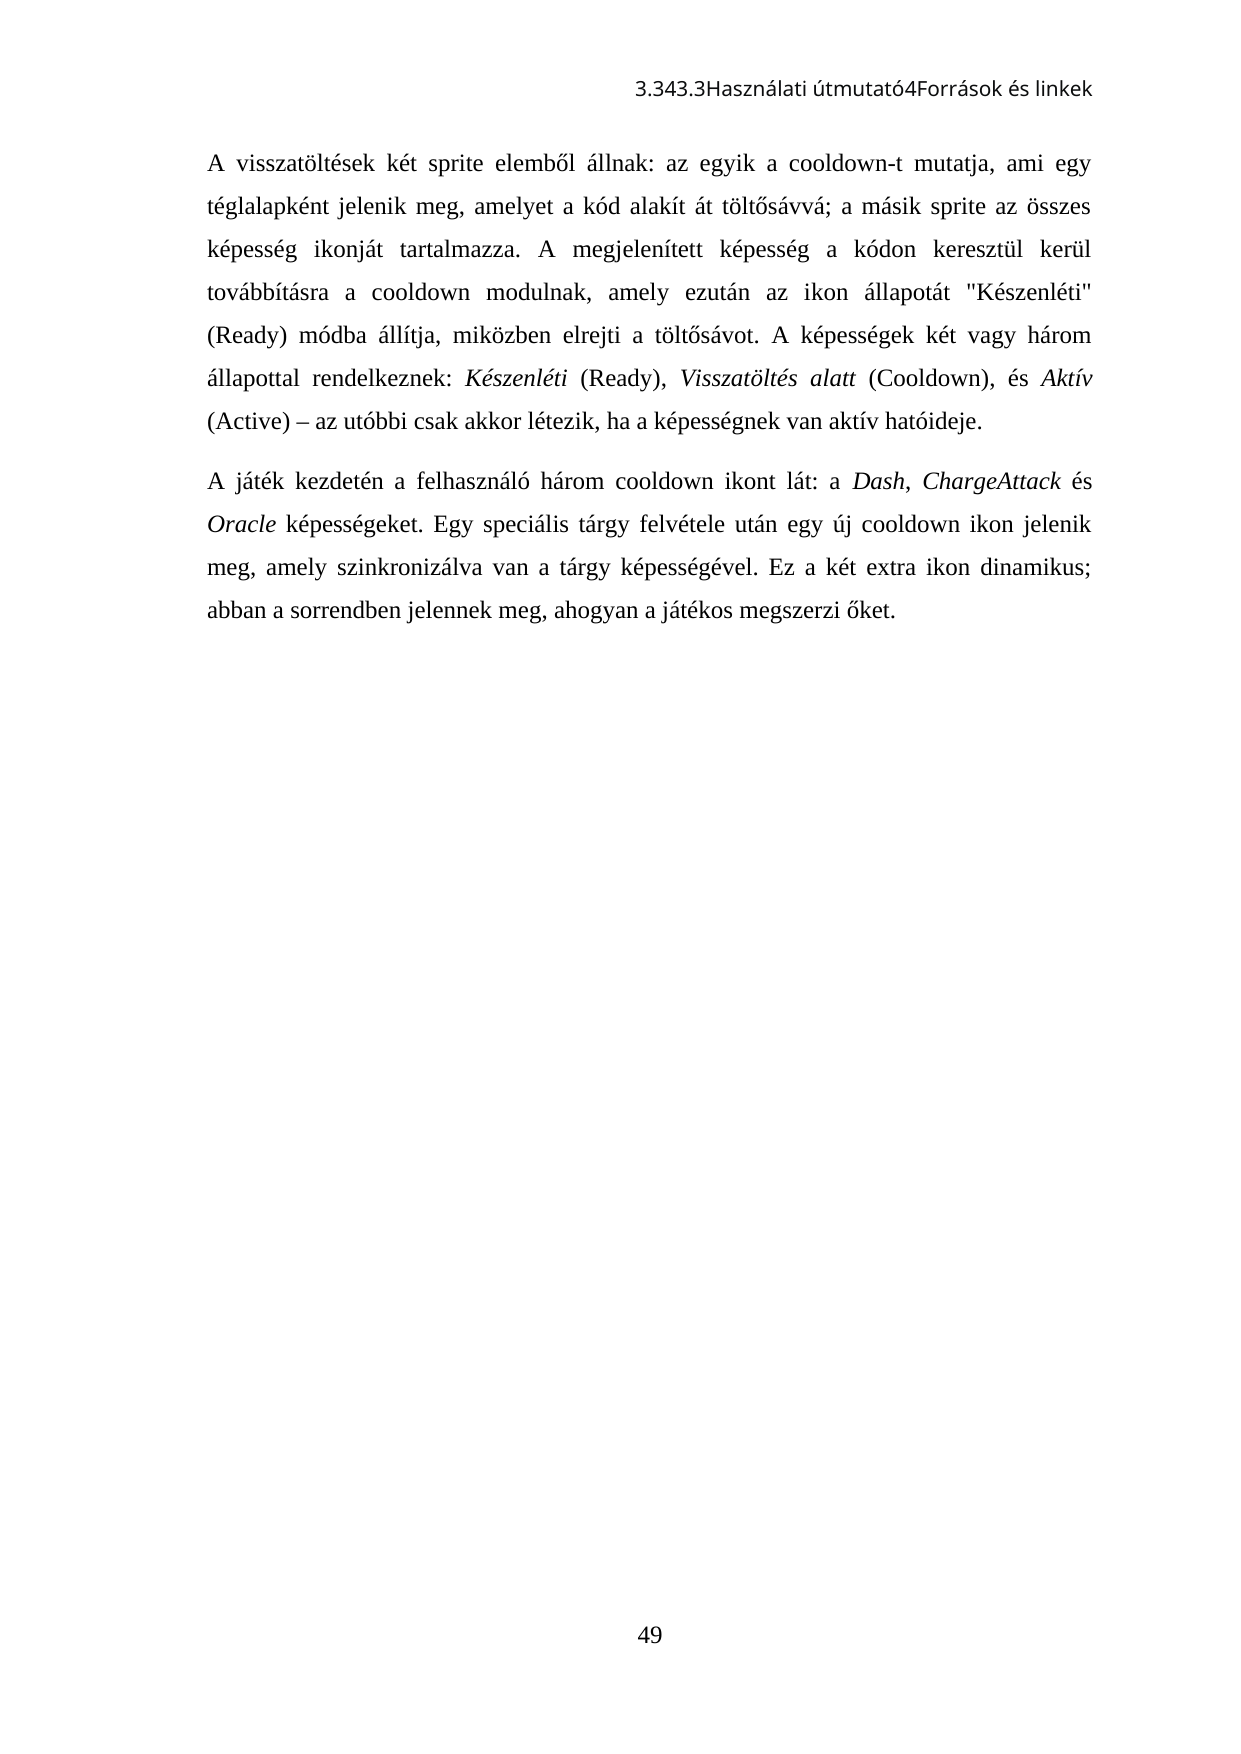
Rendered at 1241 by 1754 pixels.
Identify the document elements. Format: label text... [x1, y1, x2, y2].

text A játék kezdetén a felhasználó három cooldown ikont lát: a Dash, ChargeAttack és Oracle képességeket. Egy speciális tárgy felvétele után egy új cooldown ikon jelenik meg, amely szinkronizálva van a tárgy képességével. Ez a két extra ikon dinamikus; abban a sorrendben jelennek meg, ahogyan a játékos megszerzi őket. [207, 466, 1092, 624]
text A visszatöltések két sprite elemből állnak: az egyik a cooldown-t mutatja, ami egy téglalapként jelenik meg, amelyet a kód alakít át töltősávvá; a másik sprite az összes képesség ikonját tartalmazza. A megjelenített képesség a kódon keresztül kerül továbbításra a cooldown modulnak, amely ezután az ikon állapotát "Készenléti" (Ready) módba állítja, miközben elrejti a töltősávot. A képességek két vagy három állapottal rendelkeznek: Készenléti (Ready), Visszatöltés alatt (Cooldown), és Aktív (Active) – az utóbbi csak akkor létezik, ha a képességnek van aktív hatóideje. [207, 148, 1092, 435]
